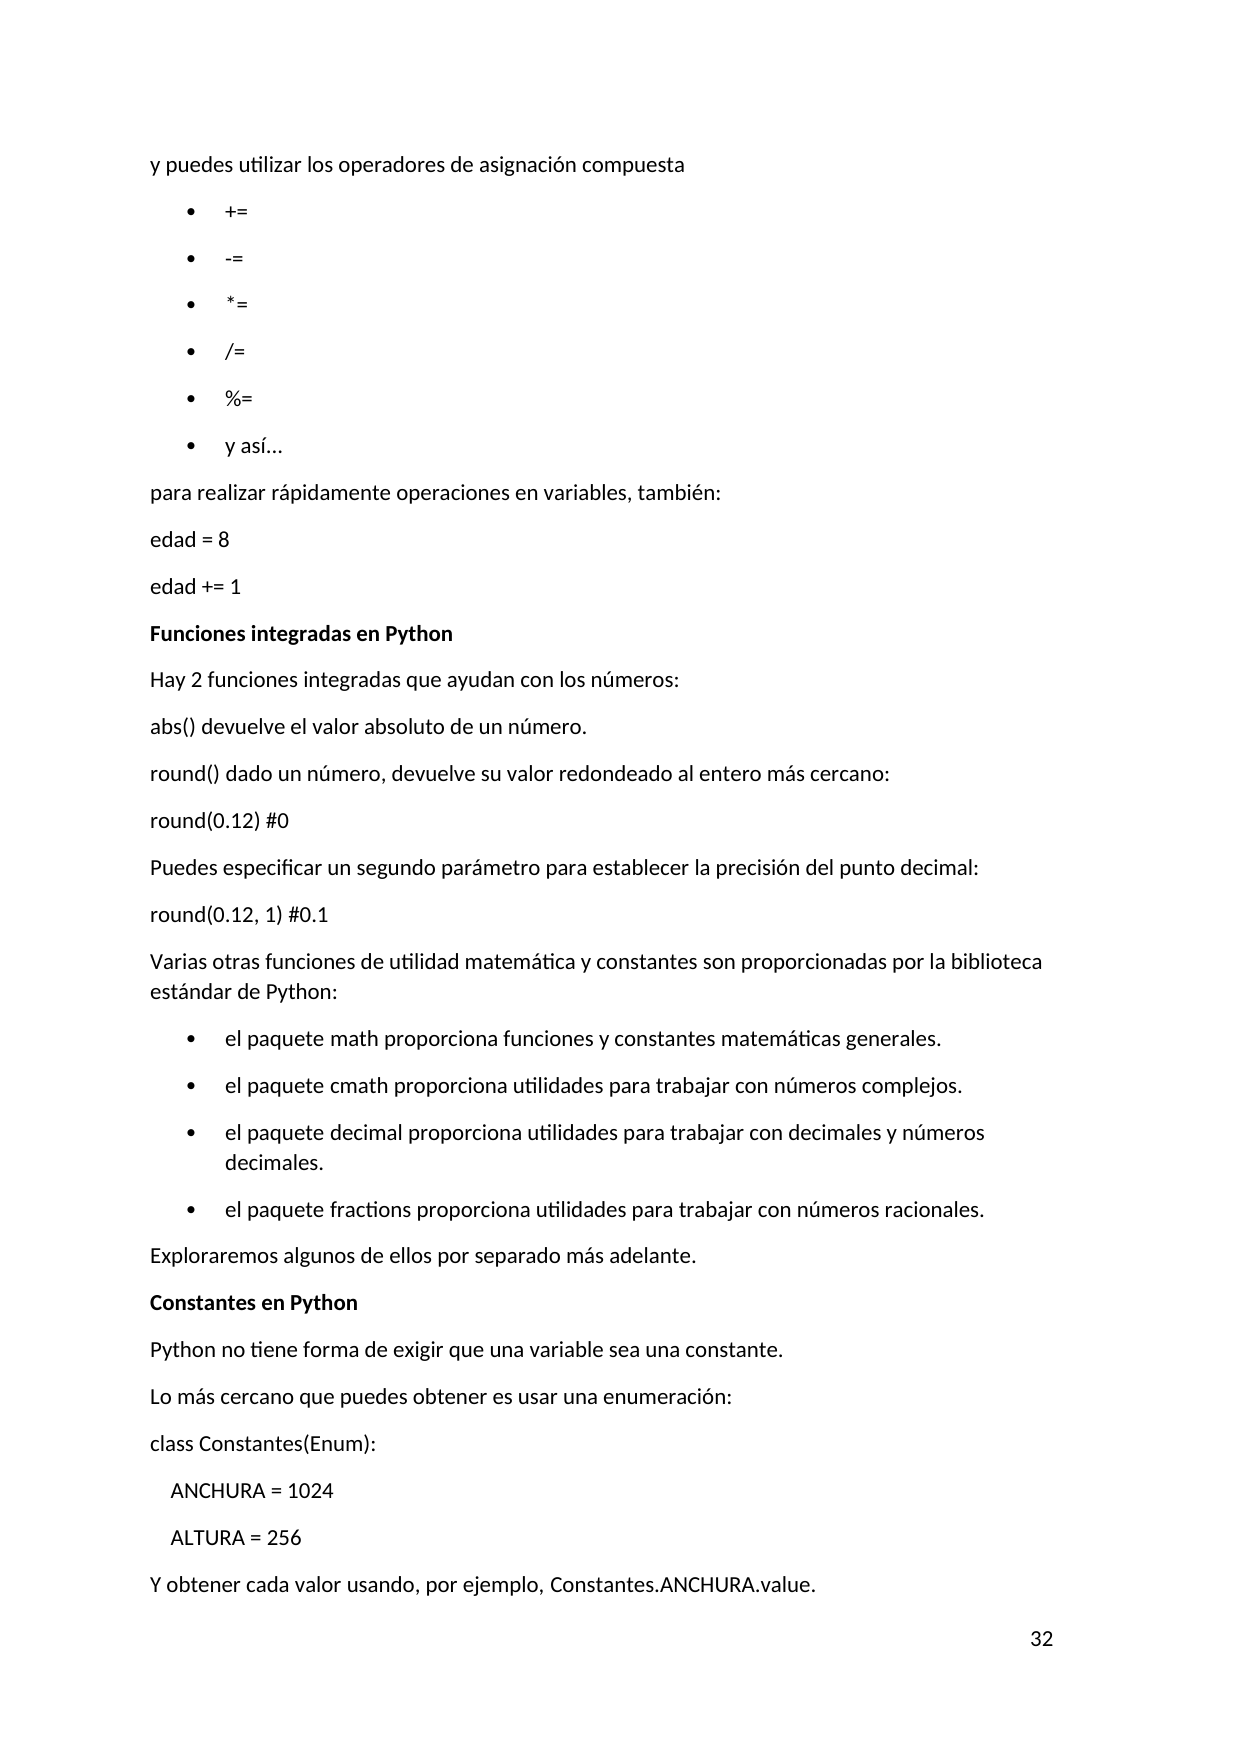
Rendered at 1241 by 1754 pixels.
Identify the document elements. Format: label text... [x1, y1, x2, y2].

list el paquete cmath proporciona utilidades para trabajar con números complejos. [187, 1071, 1053, 1099]
text ANCHURA = 1024 [150, 1476, 1053, 1504]
text para realizar rápidamente operaciones en variables, también: [150, 478, 1053, 506]
list el paquete fractions proporciona utilidades para trabajar con números racionales. [187, 1195, 1053, 1223]
list -= [187, 244, 1053, 272]
text ALTURA = 256 [150, 1523, 1053, 1551]
list el paquete decimal proporciona utilidades para trabajar con decimales y números decimales. [187, 1118, 1053, 1176]
text round(0.12) #0 [150, 806, 1053, 834]
list /= [187, 337, 1053, 366]
text Hay 2 funciones integradas que ayudan con los números: [150, 666, 1053, 694]
text Funciones integradas en Python [150, 619, 1053, 647]
text Lo más cercano que puedes obtener es usar una enumeración: [150, 1382, 1053, 1410]
text y puedes utilizar los operadores de asignación compuesta [150, 150, 1053, 178]
text edad += 1 [150, 572, 1053, 600]
text Exploraremos algunos de ellos por separado más adelante. [150, 1242, 1053, 1270]
text Puedes especificar un segundo parámetro para establecer la precisión del punto decimal: [150, 853, 1053, 881]
list *= [187, 291, 1053, 319]
text class Constantes(Enum): [150, 1429, 1053, 1457]
list y así... [187, 431, 1053, 459]
list %= [187, 384, 1053, 412]
text Python no tiene forma de exigir que una variable sea una constante. [150, 1335, 1053, 1363]
text edad = 8 [150, 525, 1053, 553]
text Constantes en Python [150, 1288, 1053, 1317]
text Varias otras funciones de utilidad matemática y constantes son proporcionadas por la biblioteca estándar de Python: [150, 947, 1053, 1005]
text round() dado un número, devuelve su valor redondeado al entero más cercano: [150, 759, 1053, 787]
text Y obtener cada valor usando, por ejemplo, Constantes.ANCHURA.value. [150, 1570, 1053, 1598]
list el paquete math proporciona funciones y constantes matemáticas generales. [187, 1024, 1053, 1052]
list += [187, 197, 1053, 225]
text abs() devuelve el valor absoluto de un número. [150, 712, 1053, 741]
text round(0.12, 1) #0.1 [150, 900, 1053, 928]
